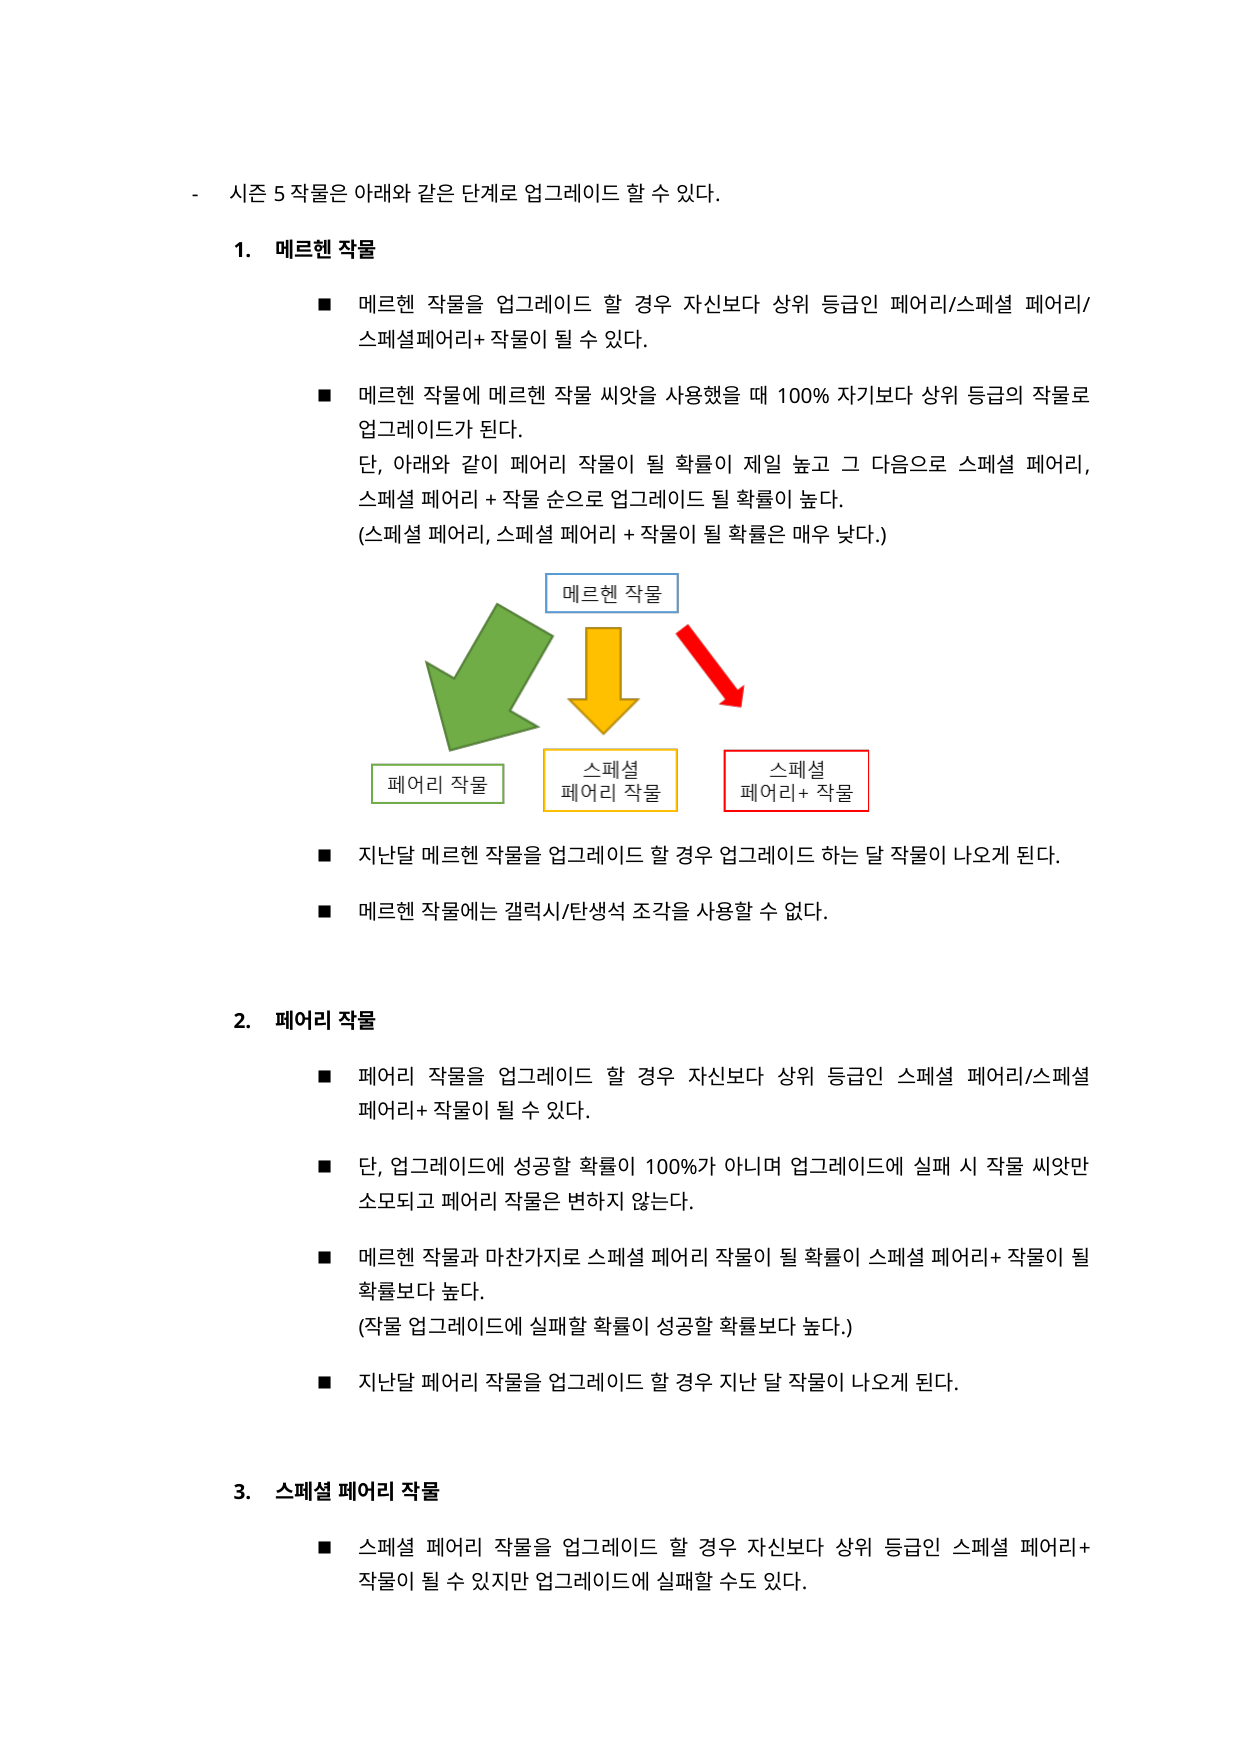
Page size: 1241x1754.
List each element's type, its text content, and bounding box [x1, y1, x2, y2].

list 메르헨 작물에는 갤럭시/탄생석 조각을 사용할 수 없다. [317, 895, 1090, 926]
list 페어리 작물 [233, 1004, 1090, 1035]
list 시즌 5 작물은 아래와 같은 단계로 업그레이드 할 수 있다. [192, 177, 1090, 207]
list 지난달 페어리 작물을 업그레이드 할 경우 지난 달 작물이 나오게 된다. [317, 1366, 1090, 1396]
list 스페셜 페어리 작물 [233, 1475, 1090, 1505]
list 메르헨 작물과 마찬가지로 스페셜 페어리 작물이 될 확률이 스페셜 페어리+ 작물이 될 확률보다 높다. (작물 업그레이드에 실패할 확률이 성공할 확률보다 높다.) [317, 1241, 1090, 1341]
list 메르헨 작물에 메르헨 작물 씨앗을 사용했을 때 100% 자기보다 상위 등급의 작물로 업그레이드가 된다. 단, 아래와 같이 페어리 작물이 될 확률이 제일 높고 그 다음으로 스페셜 페어리, 스페셜 페어리 + 작물 순으로 업그레이드 될 확률이 높다. (스페셜 페어리, 스페셜 페어리 + 작물이 될 확률은 매우 낮다.) [317, 379, 1090, 548]
list 스페셜 페어리 작물을 업그레이드 할 경우 자신보다 상위 등급인 스페셜 페어리+ 작물이 될 수 있지만 업그레이드에 실패할 수도 있다. [317, 1531, 1090, 1596]
list 지난달 메르헨 작물을 업그레이드 할 경우 업그레이드 하는 달 작물이 나오게 된다. [317, 840, 1090, 870]
picture [371, 573, 870, 815]
list 페어리 작물을 업그레이드 할 경우 자신보다 상위 등급인 스페셜 페어리/스페셜 페어리+ 작물이 될 수 있다. [317, 1060, 1090, 1125]
list 단, 업그레이드에 성공할 확률이 100%가 아니며 업그레이드에 실패 시 작물 씨앗만 소모되고 페어리 작물은 변하지 않는다. [317, 1150, 1090, 1216]
list 메르헨 작물을 업그레이드 할 경우 자신보다 상위 등급인 페어리/스페셜 페어리/스페셜페어리+ 작물이 될 수 있다. [317, 288, 1090, 353]
list 메르헨 작물 [233, 233, 1090, 263]
